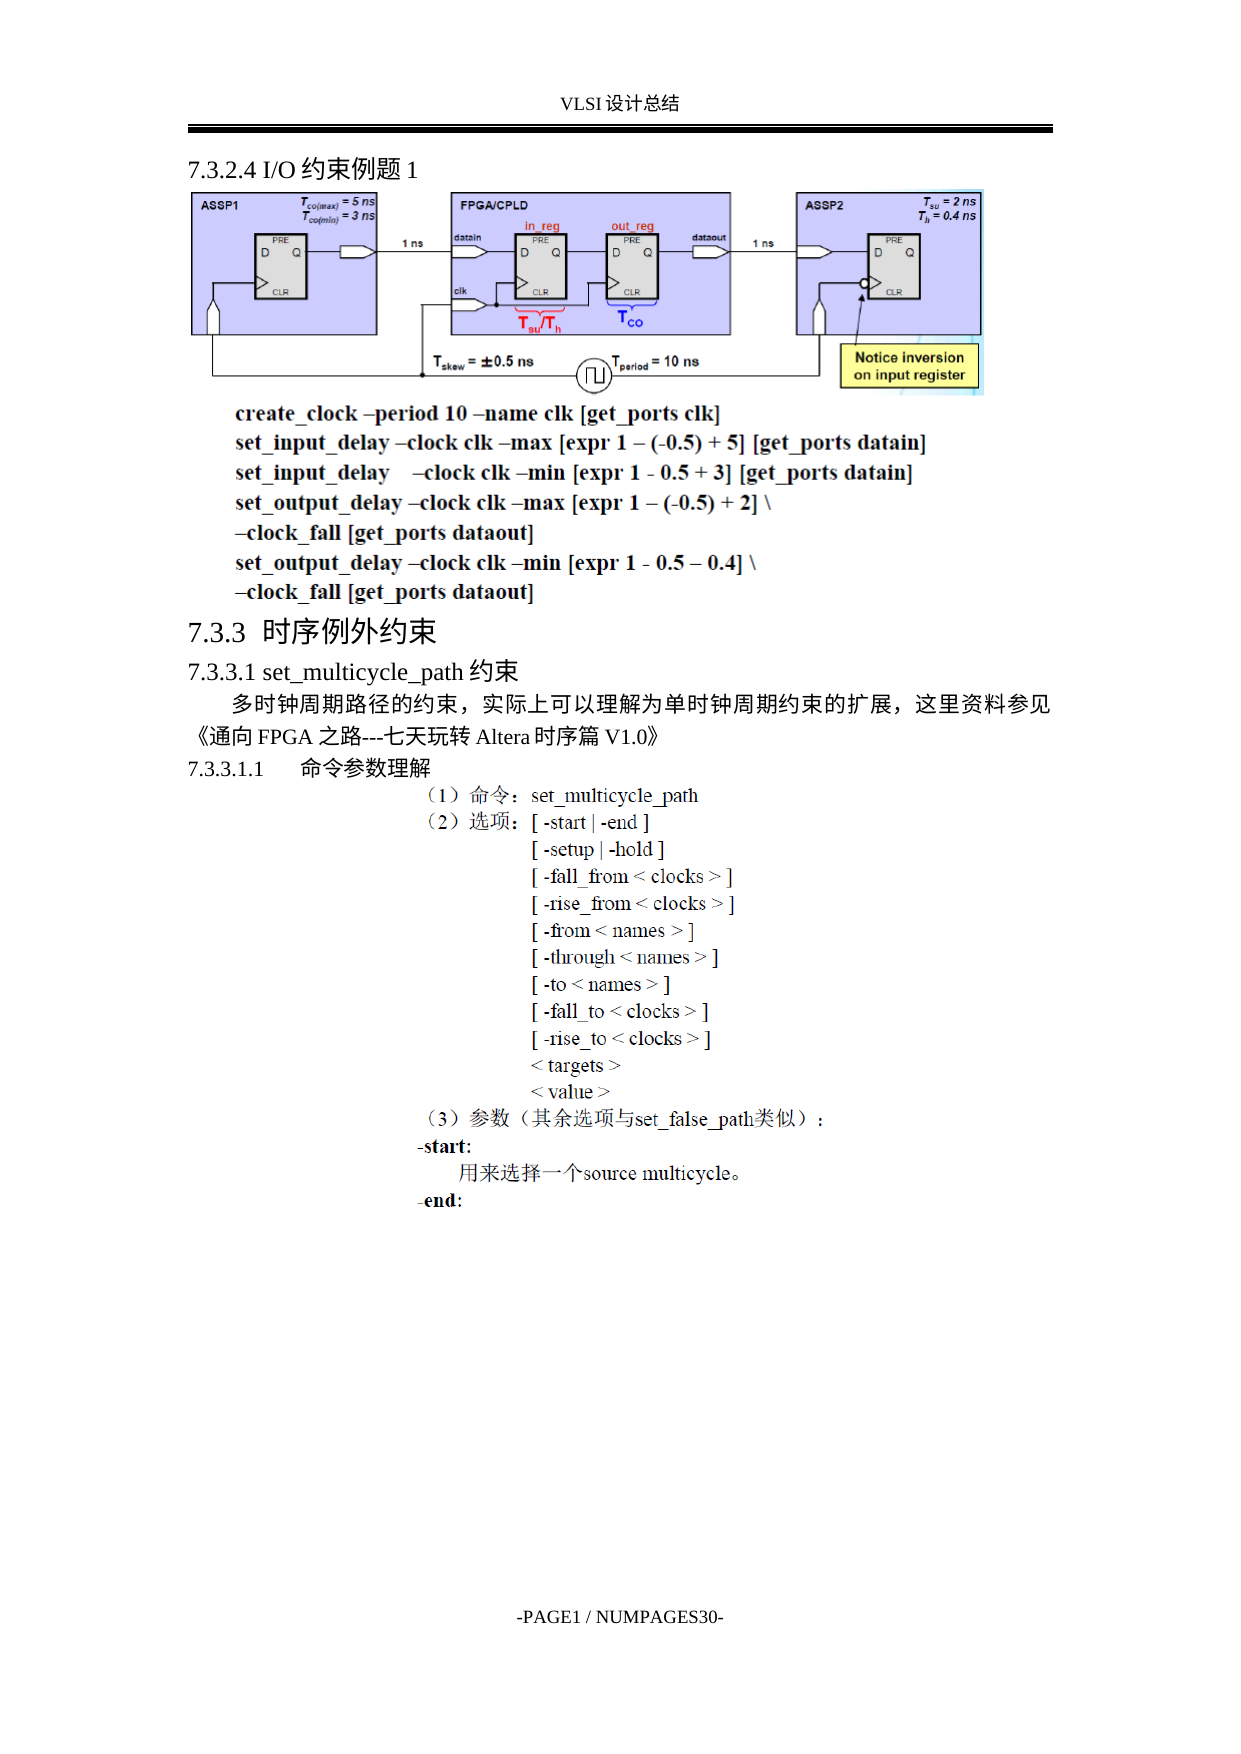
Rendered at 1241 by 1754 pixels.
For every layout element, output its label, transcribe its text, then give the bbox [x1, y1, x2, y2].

picture [411, 782, 829, 1213]
subtitle 命令参数理解 [187, 751, 1053, 782]
subtitle 时序例外约束 [187, 609, 1053, 651]
picture [187, 186, 991, 609]
subtitle I/O约束例题1 [187, 150, 1053, 186]
text 多时钟周期路径的约束，实际上可以理解为单时钟周期约束的扩展，这里资料参见《通向FPGA之路---七天玩转Altera时序篇V1.0》 [187, 687, 1053, 751]
subtitle set_multicycle_path约束 [187, 651, 1053, 687]
